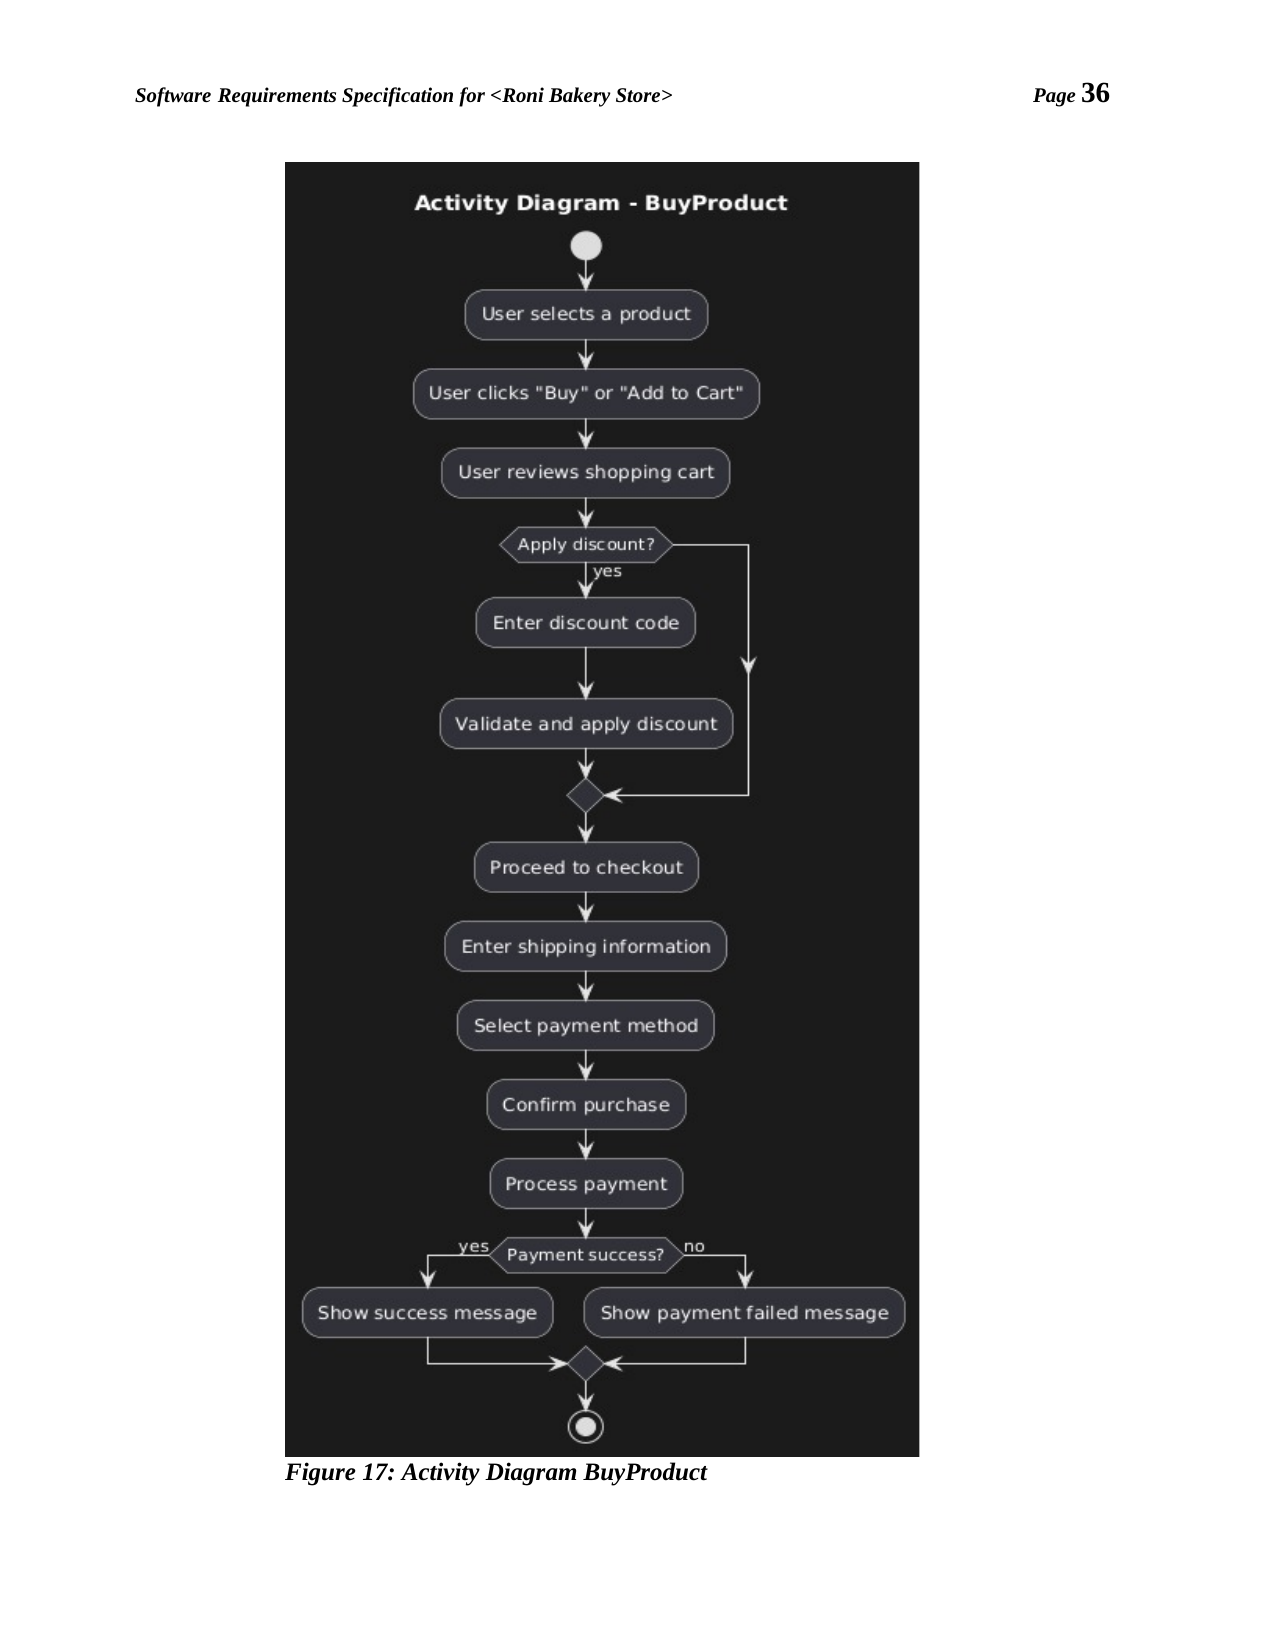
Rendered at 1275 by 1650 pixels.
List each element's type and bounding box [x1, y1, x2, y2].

picture [285, 162, 920, 1457]
